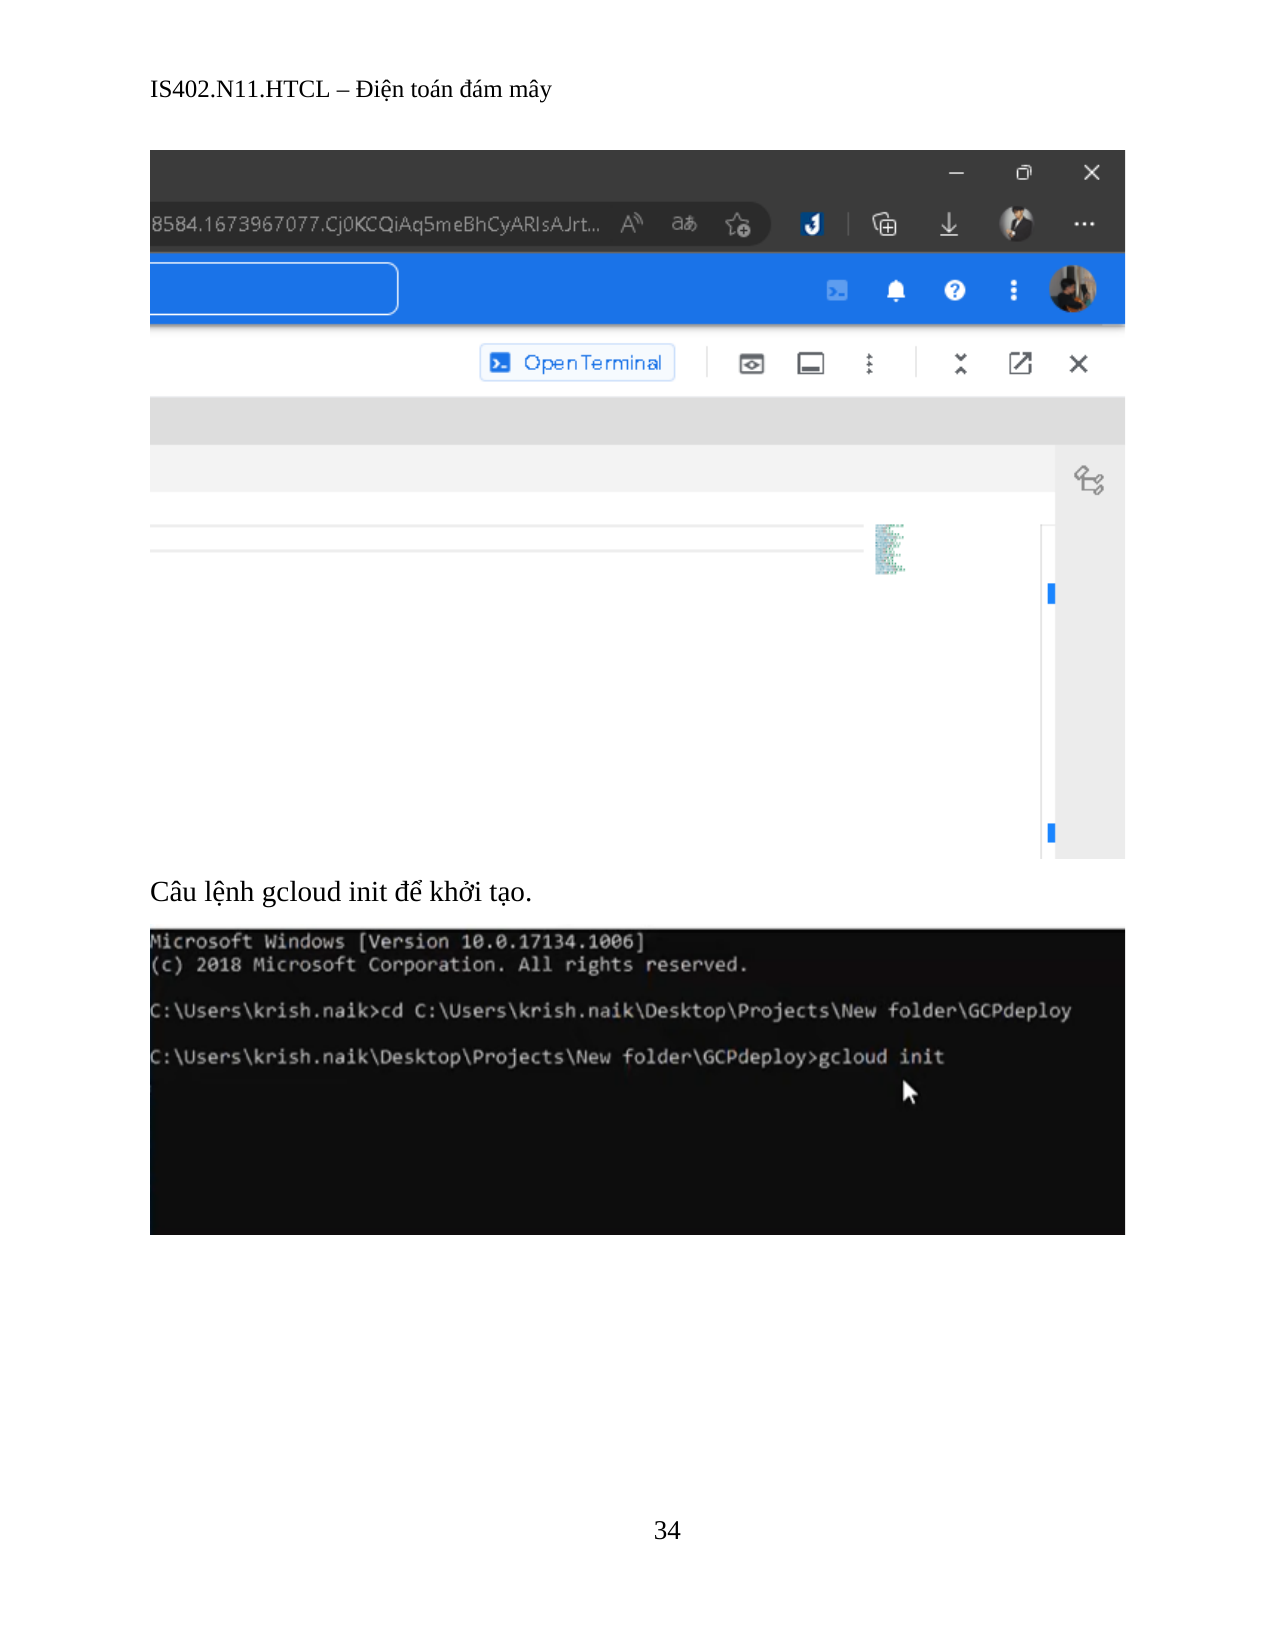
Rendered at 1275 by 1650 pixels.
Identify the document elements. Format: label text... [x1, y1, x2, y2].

picture [150, 924, 1125, 1235]
text Câu lệnh gcloud init để khởi tạo. [150, 874, 1125, 908]
picture [150, 150, 1125, 859]
